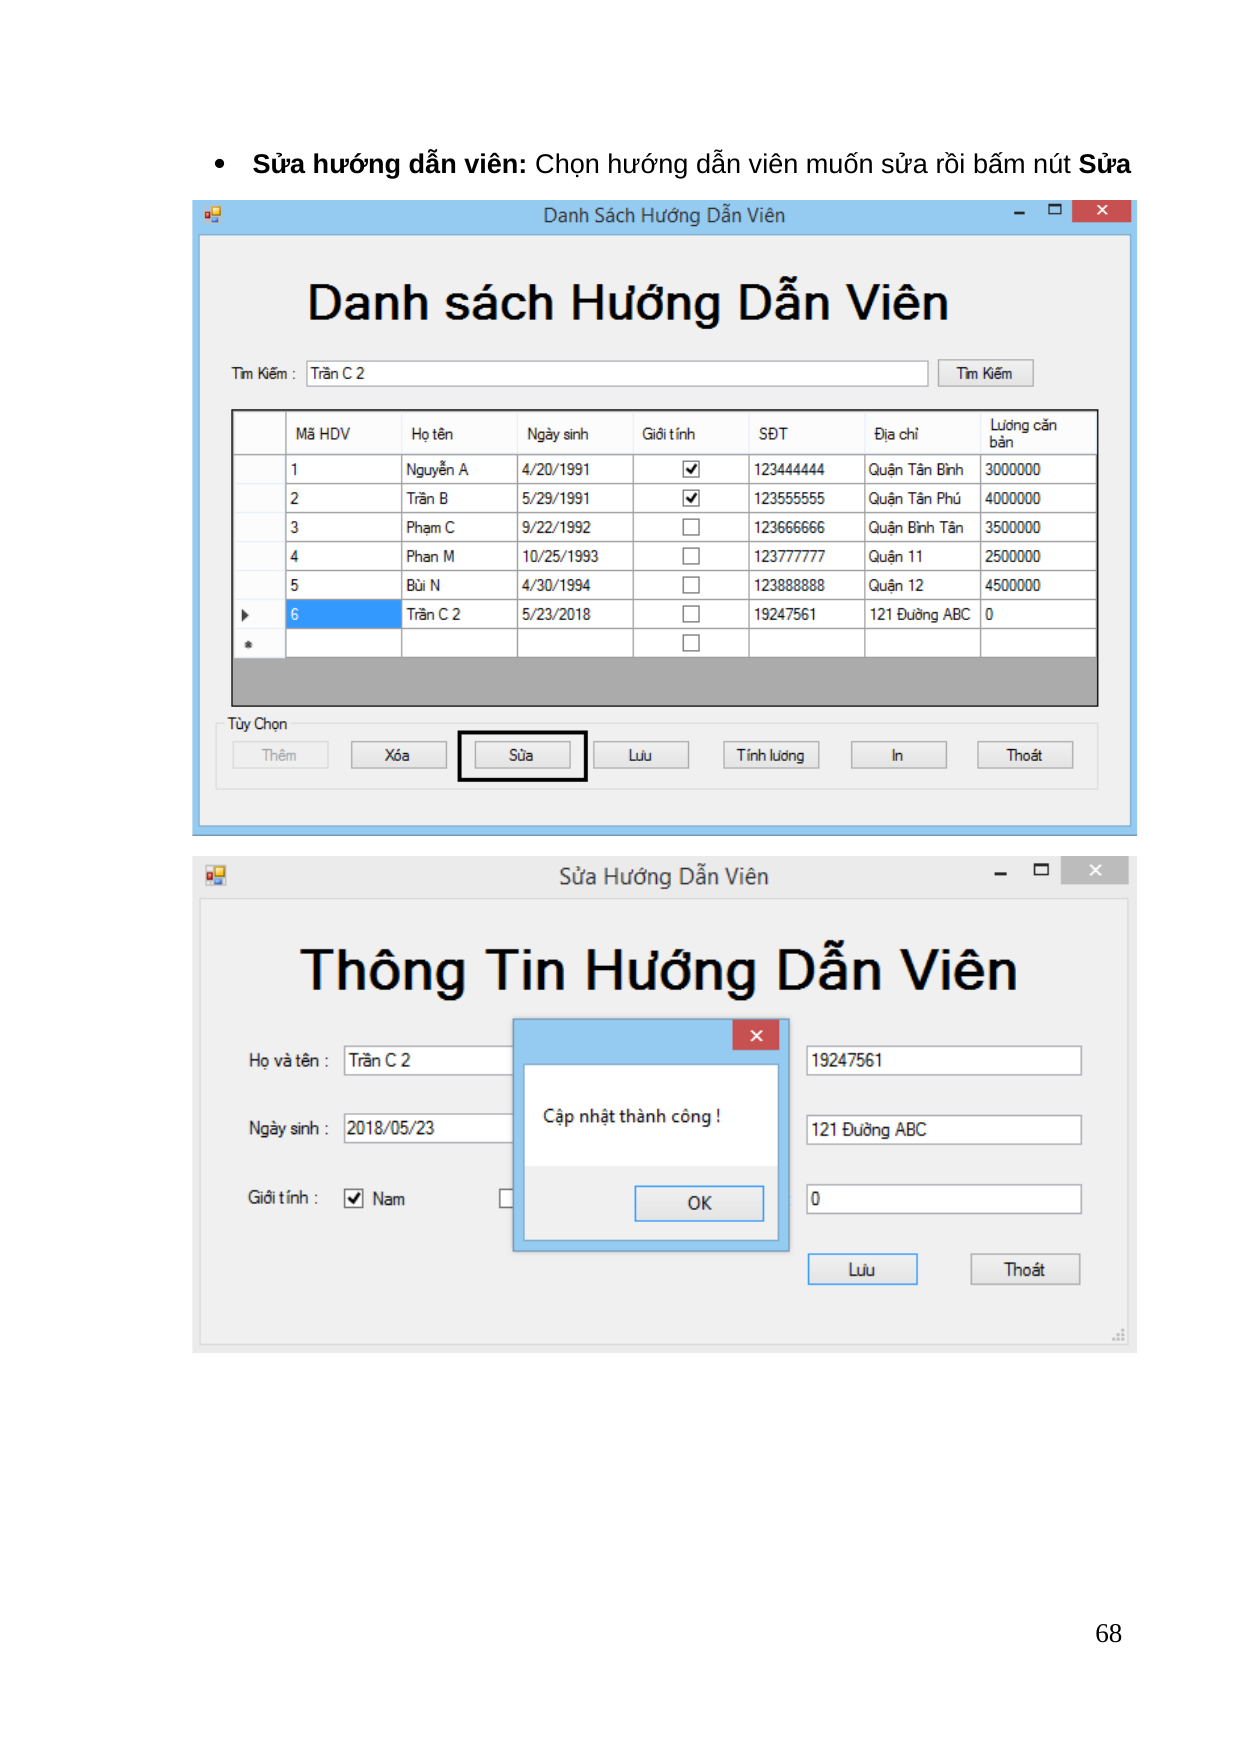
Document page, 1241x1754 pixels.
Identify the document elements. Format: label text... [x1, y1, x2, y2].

picture [192, 200, 1138, 836]
list Sửa hướng dẫn viên: Chọn hướng dẫn viên muốn sửa rồi bấm nút Sửa [215, 148, 1152, 179]
picture [192, 856, 1138, 1353]
